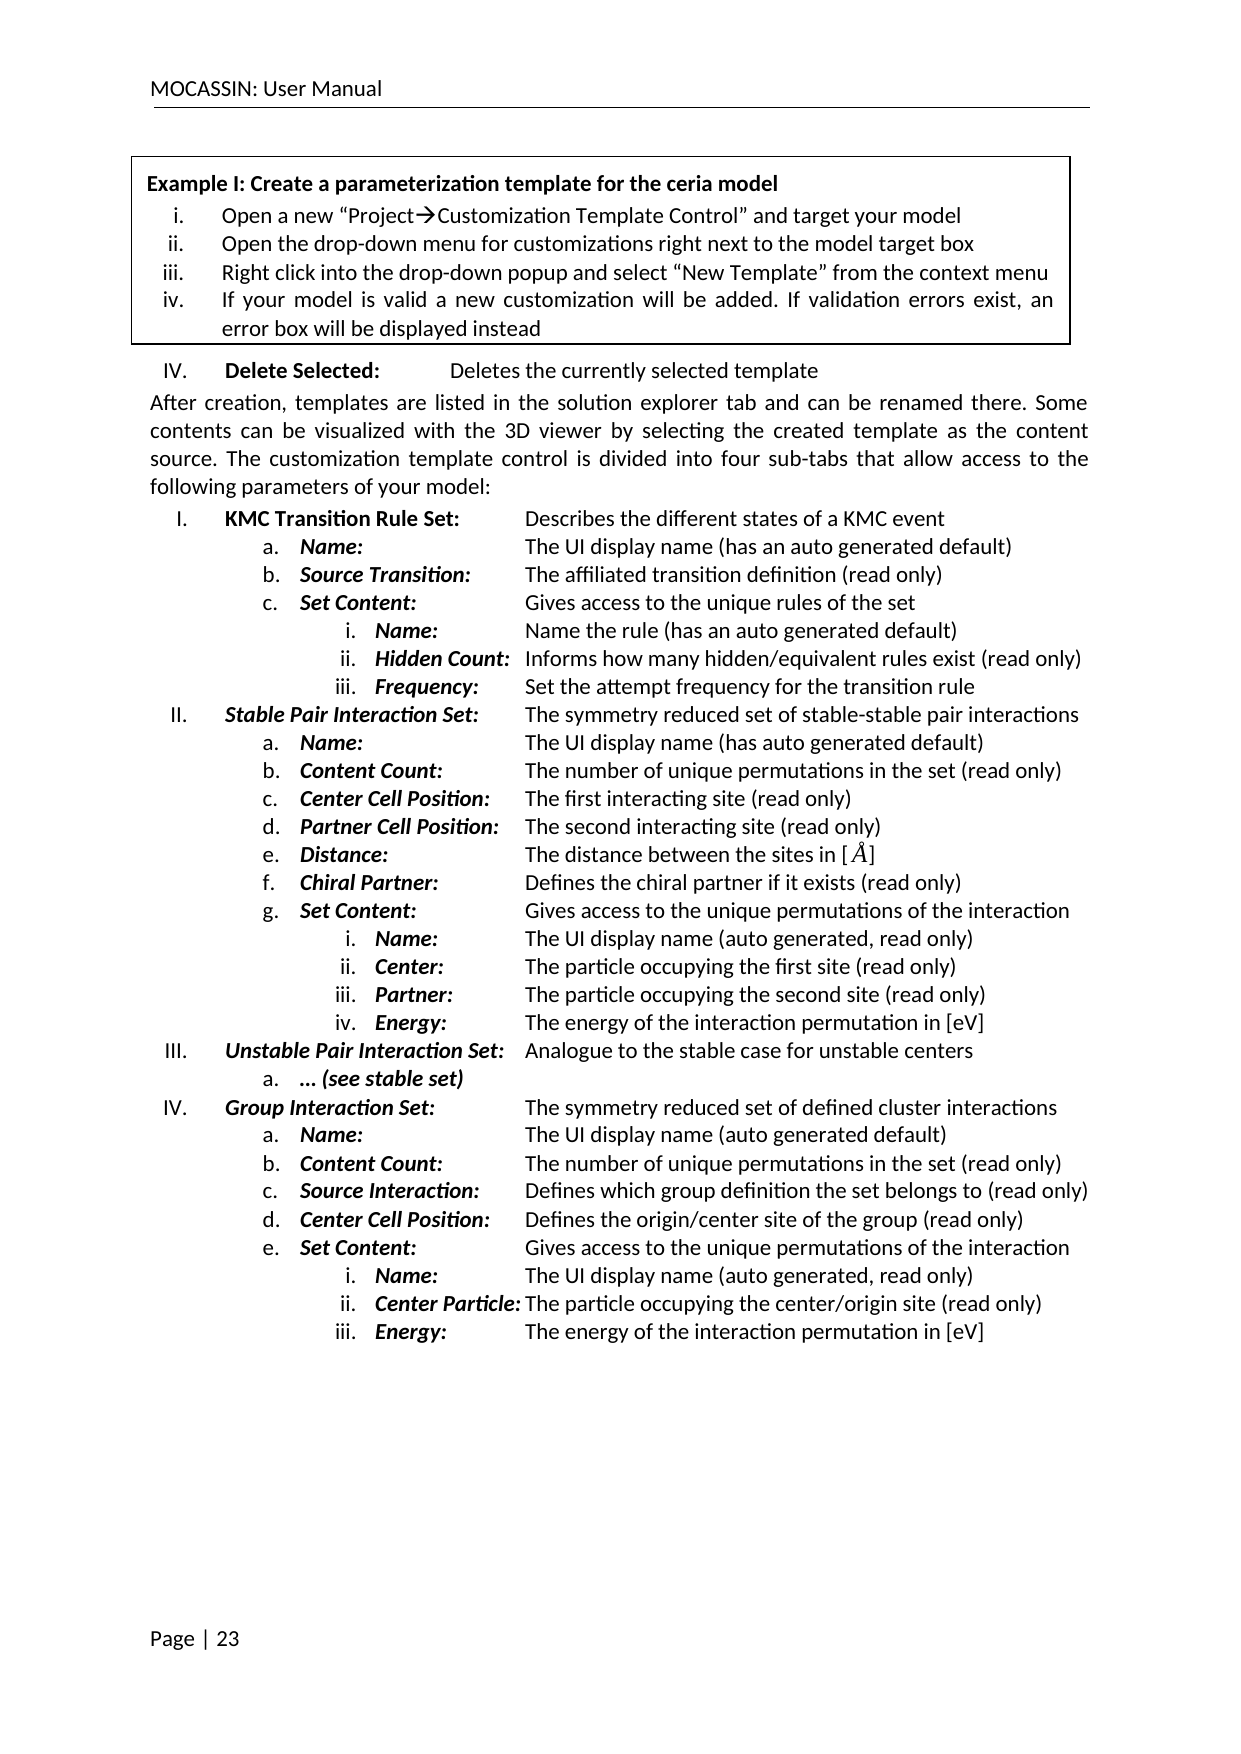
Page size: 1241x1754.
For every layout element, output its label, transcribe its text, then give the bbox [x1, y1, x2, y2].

list Chiral Partner: Defines the chiral partner if it exists (read only) [262, 868, 1090, 896]
list Partner: The particle occupying the second site (read only) [356, 981, 1090, 1008]
list Partner Cell Position: The second interacting site (read only) [262, 812, 1090, 840]
list Center Cell Position: The first interacting site (read only) [262, 784, 1090, 812]
list Delete Selected: Deletes the currently selected template [187, 150, 1090, 384]
list Set Content: Gives access to the unique permutations of the interaction [262, 1233, 1090, 1261]
list Name: The UI display name (has auto generated default) [262, 728, 1090, 756]
list Frequency: Set the attempt frequency for the transition rule [356, 672, 1090, 700]
list Content Count: The number of unique permutations in the set (read only) [262, 756, 1090, 784]
list Set Content: Gives access to the unique permutations of the interaction [262, 896, 1090, 924]
list Content Count: The number of unique permutations in the set (read only) [262, 1149, 1090, 1177]
list Group Interaction Set: The symmetry reduced set of defined cluster interactions [187, 1093, 1090, 1121]
list Unstable Pair Interaction Set: Analogue to the stable case for unstable centers [187, 1037, 1090, 1064]
list Name: The UI display name (auto generated, read only) [356, 1261, 1090, 1289]
list Center Cell Position: Defines the origin/center site of the group (read only) [262, 1205, 1090, 1233]
list Center Particle: The particle occupying the center/origin site (read only) [356, 1289, 1090, 1317]
list KMC Transition Rule Set: Describes the different states of a KMC event [187, 504, 1090, 532]
list Source Transition: The affiliated transition definition (read only) [262, 560, 1090, 588]
list Set Content: Gives access to the unique rules of the set [262, 588, 1090, 616]
list Source Interaction: Defines which group definition the set belongs to (read only) [262, 1177, 1090, 1205]
list Energy: The energy of the interaction permutation in [eV] [356, 1317, 1090, 1345]
list Name: Name the rule (has an auto generated default) [356, 616, 1090, 644]
list Distance: The distance between the sites in [] [262, 840, 1090, 868]
list Stable Pair Interaction Set: The symmetry reduced set of stable-stable pair interactions [187, 700, 1090, 728]
list Energy: The energy of the interaction permutation in [eV] [356, 1008, 1090, 1037]
list Hidden Count: Informs how many hidden/equivalent rules exist (read only) [356, 644, 1090, 672]
list Center: The particle occupying the first site (read only) [356, 952, 1090, 981]
list … (see stable set) [262, 1064, 1090, 1093]
list Name: The UI display name (has an auto generated default) [262, 532, 1090, 560]
list After creation, templates are listed in the solution explorer tab and can be renamed there. Some contents can be visualized with the 3D viewer by selecting the created template as the content source. The customization template control is divided into four sub-tabs that allow access to the following parameters of your model: [150, 388, 1090, 500]
list Name: The UI display name (auto generated default) [262, 1121, 1090, 1149]
list Name: The UI display name (auto generated, read only) [356, 924, 1090, 952]
